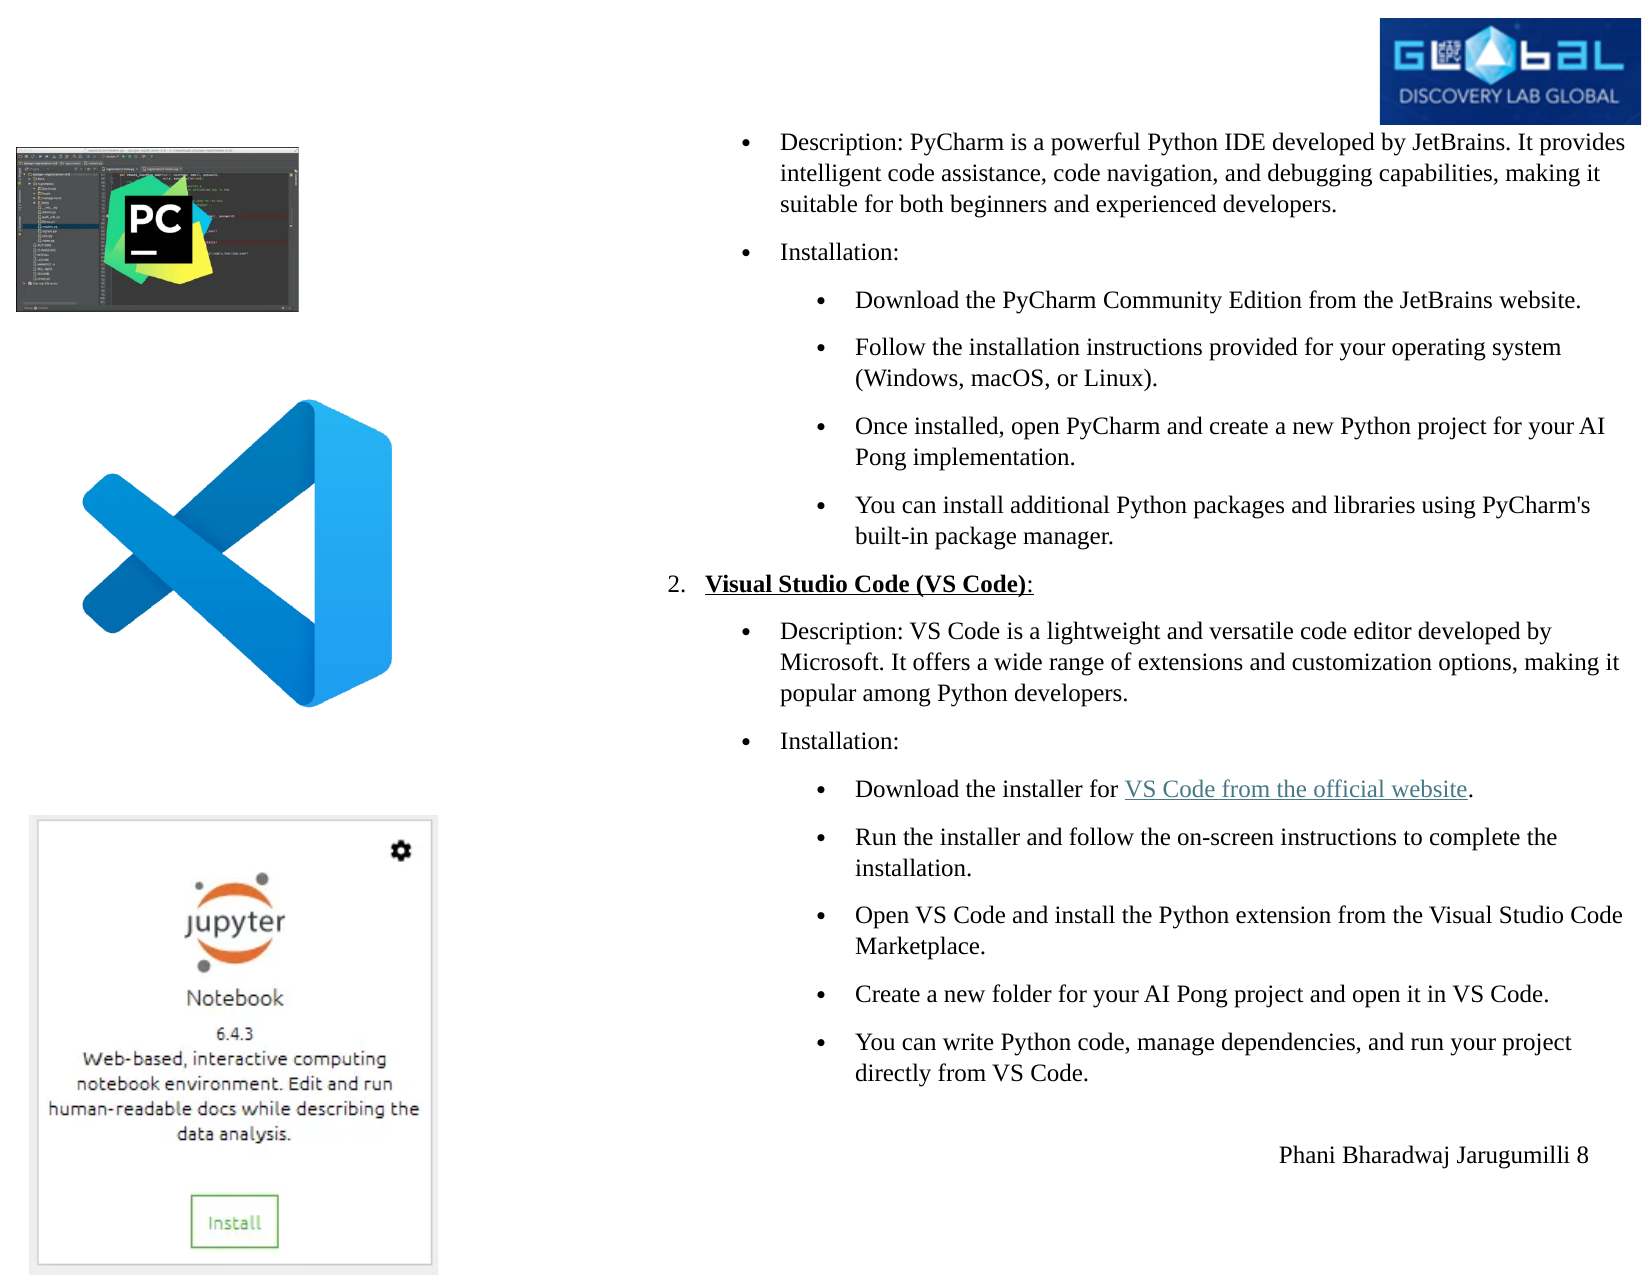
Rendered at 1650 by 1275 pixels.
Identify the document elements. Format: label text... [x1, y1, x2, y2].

list Create a new folder for your AI Pong project and open it in VS Code. [817, 979, 1650, 1008]
list Visual Studio Code (VS Code): [667, 569, 1650, 597]
list Installation: [742, 726, 1650, 755]
list Open VS Code and install the Python extension from the Visual Studio Code Marketplace. [817, 900, 1650, 960]
picture [1379, 18, 1642, 106]
picture [16, 147, 299, 312]
list You can install additional Python packages and libraries using PyCharm's built-in package manager. [817, 490, 1650, 550]
list You can write Python code, manage dependencies, and run your project directly from VS Code. [817, 1027, 1650, 1087]
list Follow the installation instructions provided for your operating system (Windows, macOS, or Linux). [817, 332, 1650, 392]
list Download the installer for VS Code from the official website. [817, 774, 1650, 803]
list Run the installer and follow the on-screen instructions to complete the installation. [817, 822, 1650, 881]
list Description: VS Code is a lightweight and versatile code editor developed by Microsoft. It offers a wide range of extensions and customization options, making it popular among Python developers. [742, 616, 1650, 707]
list Description: PyCharm is a powerful Python IDE developed by JetBrains. It provides intelligent code assistance, code navigation, and debugging capabilities, making it suitable for both beginners and experienced developers. [742, 106, 1650, 218]
list Installation: [742, 237, 1650, 266]
list Once installed, open PyCharm and create a new Python project for your AI Pong implementation. [817, 411, 1650, 471]
list Download the PyCharm Community Edition from the JetBrains website. [817, 285, 1650, 313]
picture [28, 815, 439, 1275]
picture [74, 390, 400, 716]
